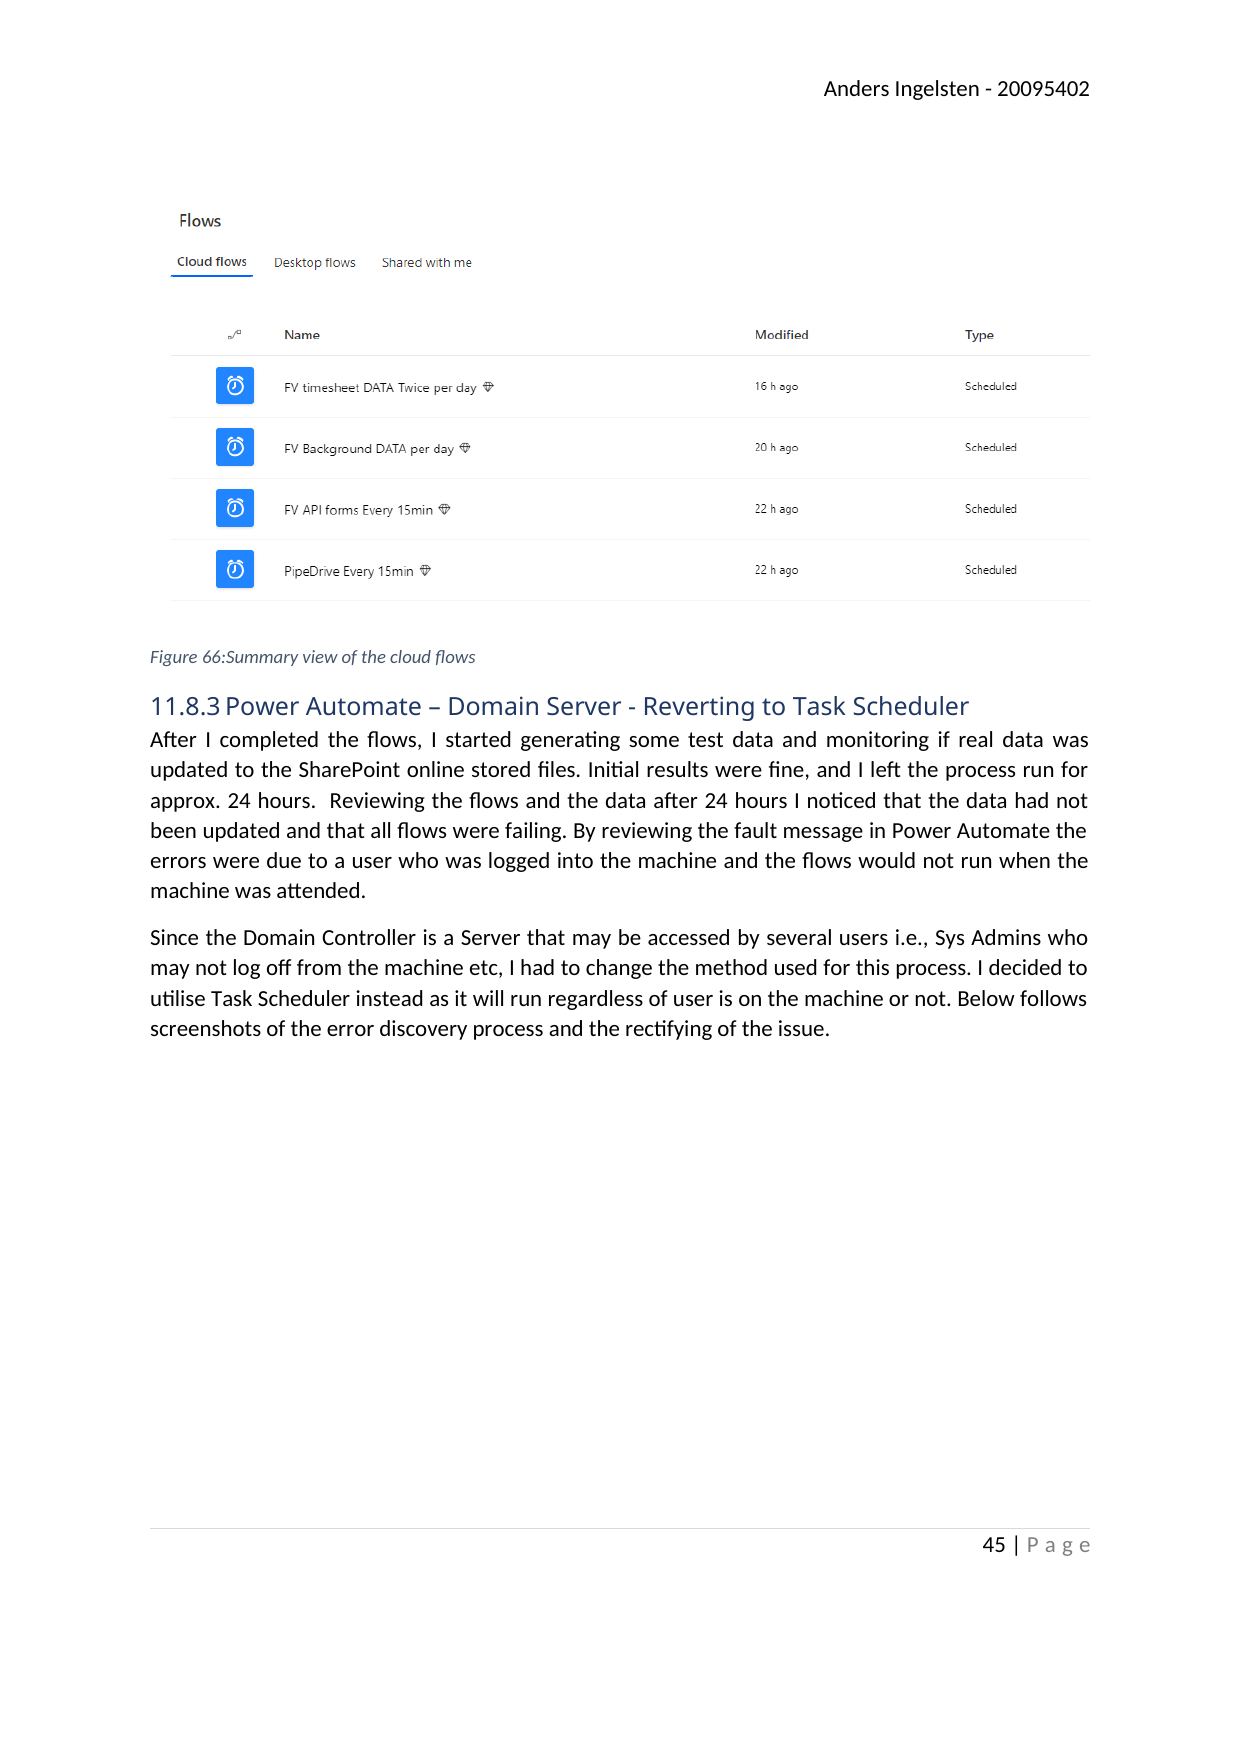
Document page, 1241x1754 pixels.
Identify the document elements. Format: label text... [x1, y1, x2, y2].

text Figure 66:Summary view of the cloud flows [150, 645, 1090, 668]
picture [150, 195, 1091, 626]
text After I completed the flows, I started generating some test data and monitoring if real data was updated to the SharePoint online stored files. Initial results were fine, and I left the process run for approx. 24 hours. Reviewing the flows and the data after 24 hours I noticed that the data had not been updated and that all flows were failing. By reviewing the fault message in Power Automate the errors were due to a user who was logged into the machine and the flows would not run when the machine was attended. [150, 725, 1090, 904]
subtitle Power Automate – Domain Server - Reverting to Task Scheduler [150, 689, 1090, 723]
text Since the Domain Controller is a Server that may be accessed by several users i.e., Sys Admins who may not log off from the machine etc, I had to change the method used for this process. I decided to utilise Task Scheduler instead as it will run regardless of user is on the machine or not. Below follows screenshots of the error discovery process and the rectifying of the issue. [150, 923, 1090, 1042]
